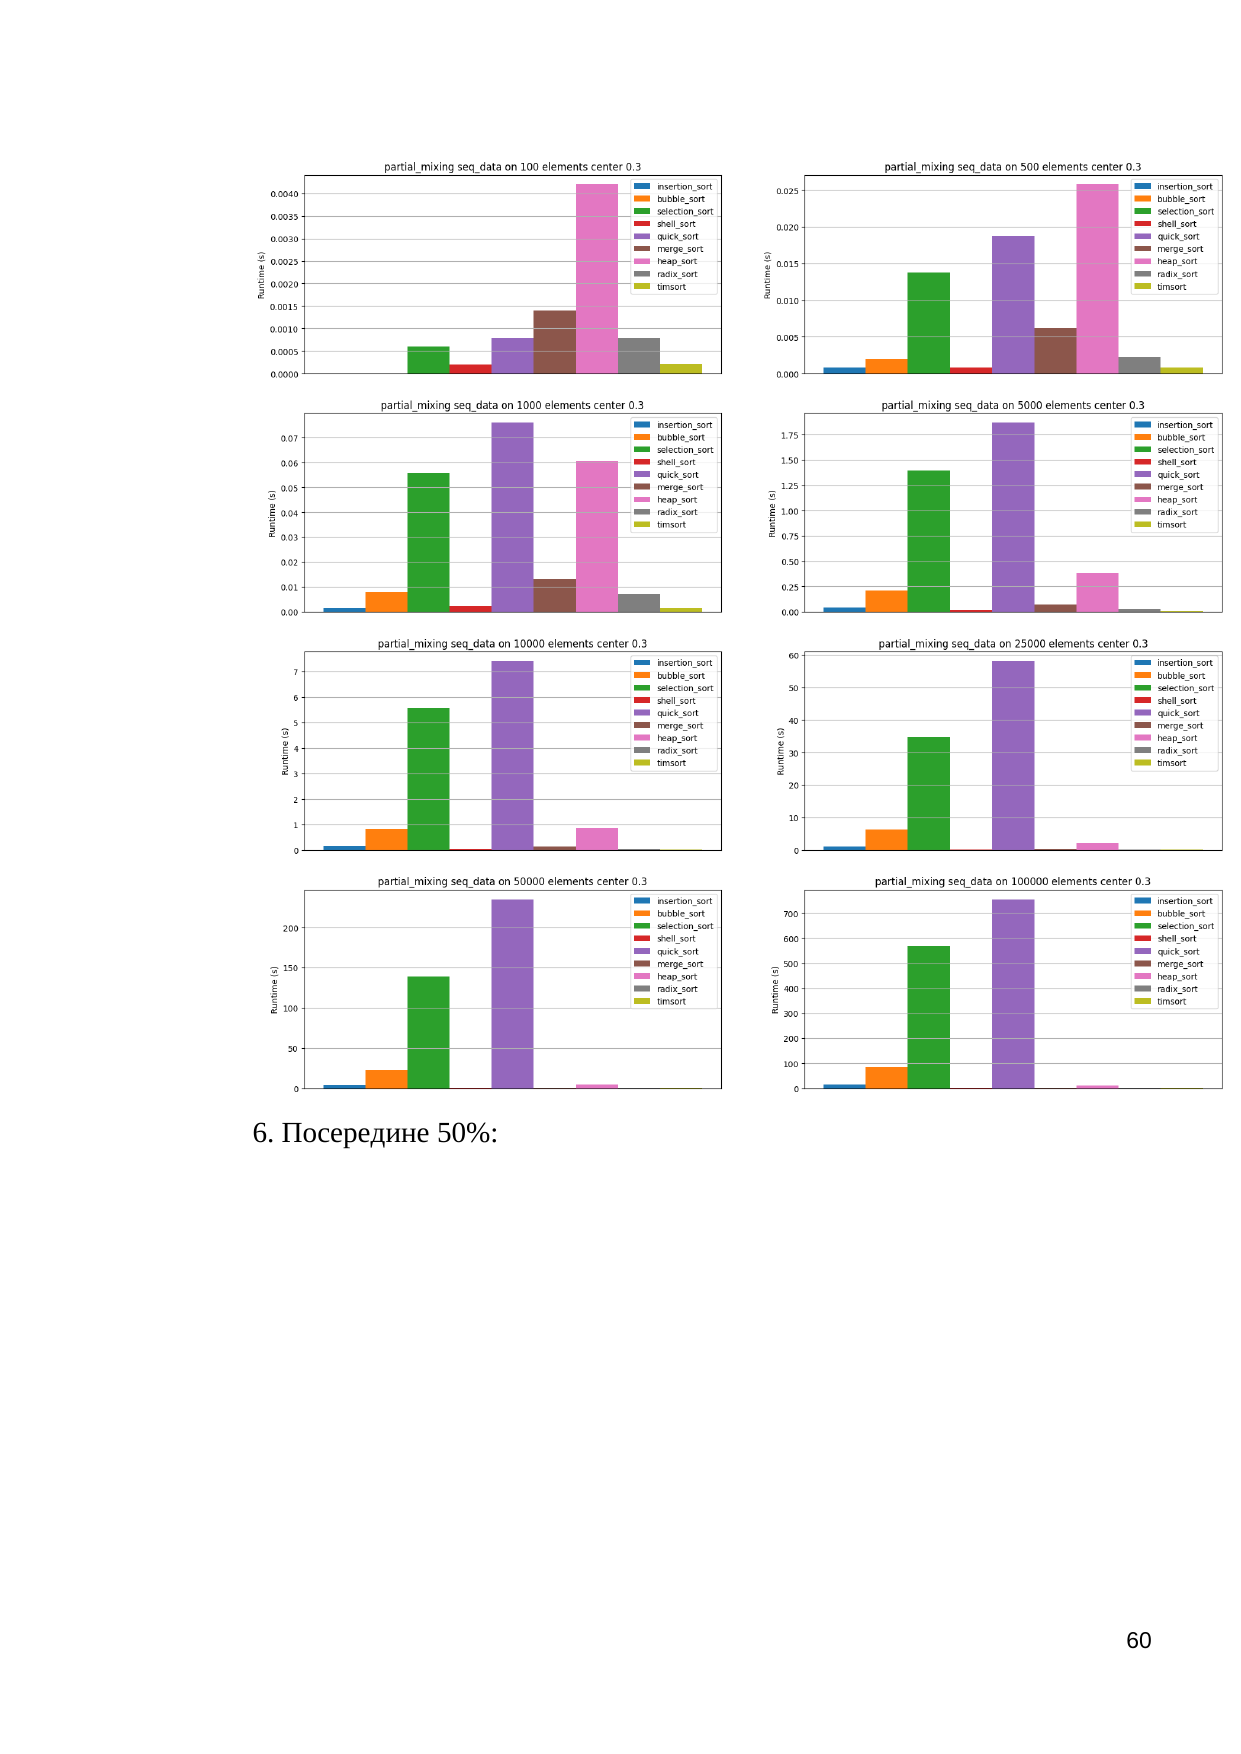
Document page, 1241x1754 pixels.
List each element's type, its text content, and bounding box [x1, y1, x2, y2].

picture [252, 156, 1227, 1099]
